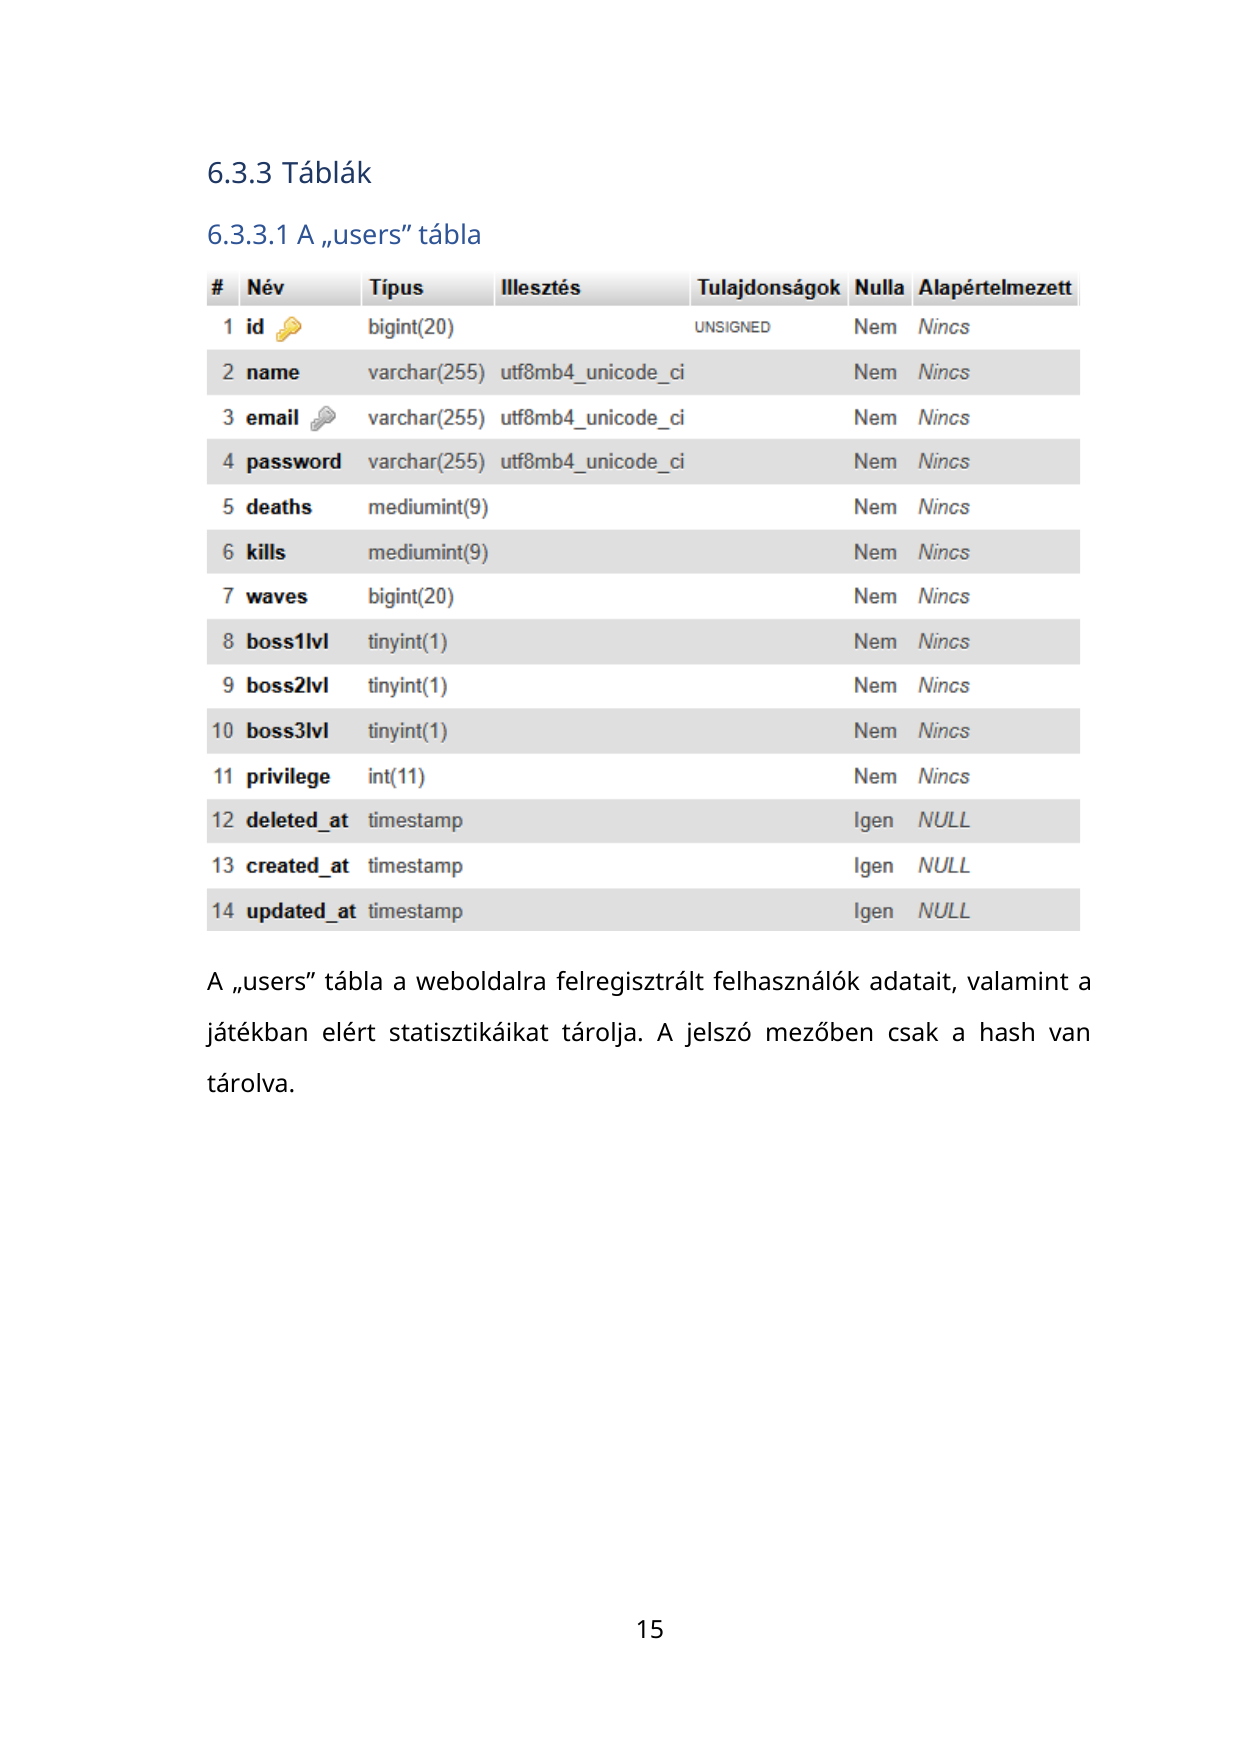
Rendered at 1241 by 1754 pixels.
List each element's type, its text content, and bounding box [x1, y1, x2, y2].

picture [206, 270, 1081, 931]
subtitle Táblák [207, 152, 1092, 192]
subtitle A „users” tábla [207, 216, 1092, 252]
text A „users” tábla a weboldalra felregisztrált felhasználók adatait, valamint a játékban elért statisztikáikat tárolja. A jelszó mezőben csak a hash van tárolva. [207, 964, 1092, 1100]
